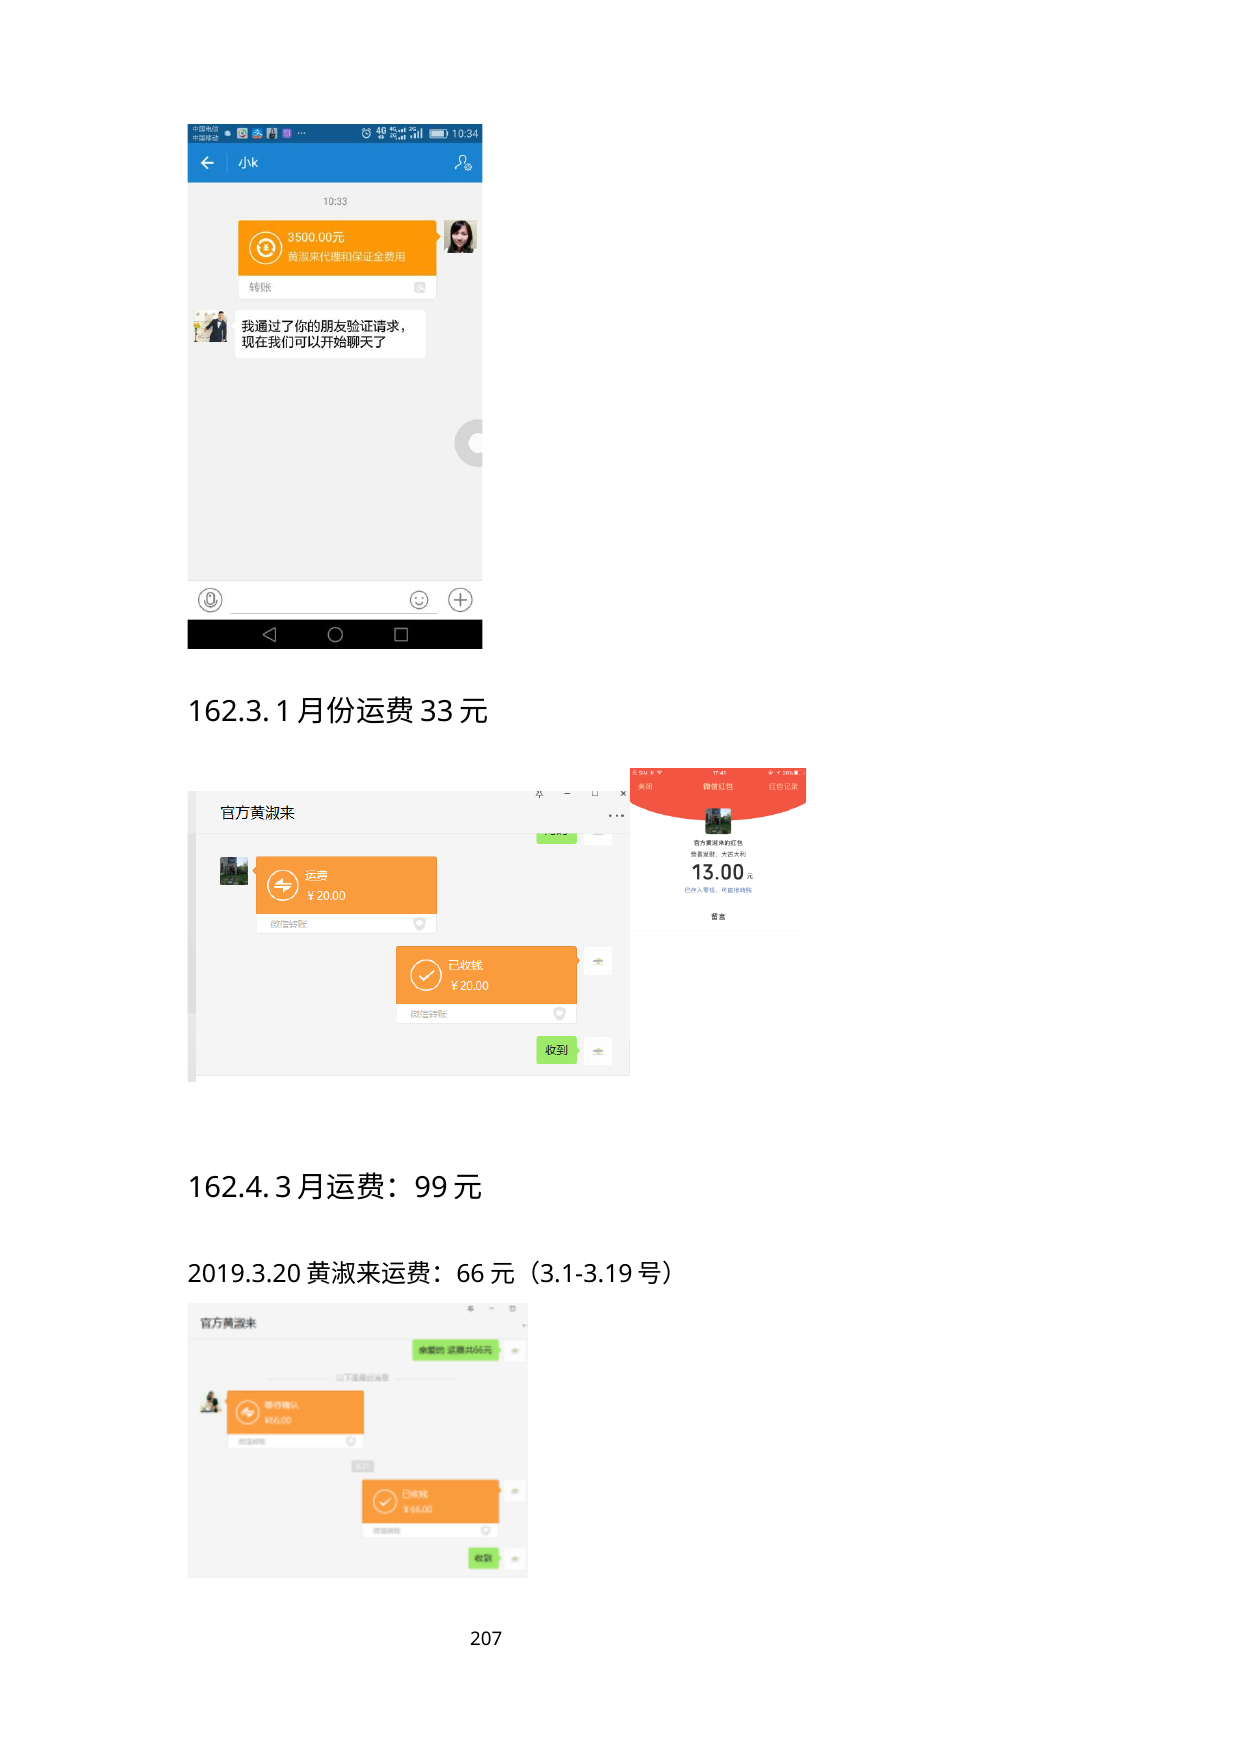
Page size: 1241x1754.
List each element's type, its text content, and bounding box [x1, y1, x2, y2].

subtitle 1月份运费33元 [187, 677, 1053, 742]
picture [187, 124, 483, 649]
text 2019.3.20黄淑来运费：66元（3.1-3.19号） [187, 1239, 1053, 1304]
picture [187, 768, 807, 1082]
picture [187, 1303, 529, 1579]
subtitle 3月运费：99元 [187, 1153, 1053, 1218]
